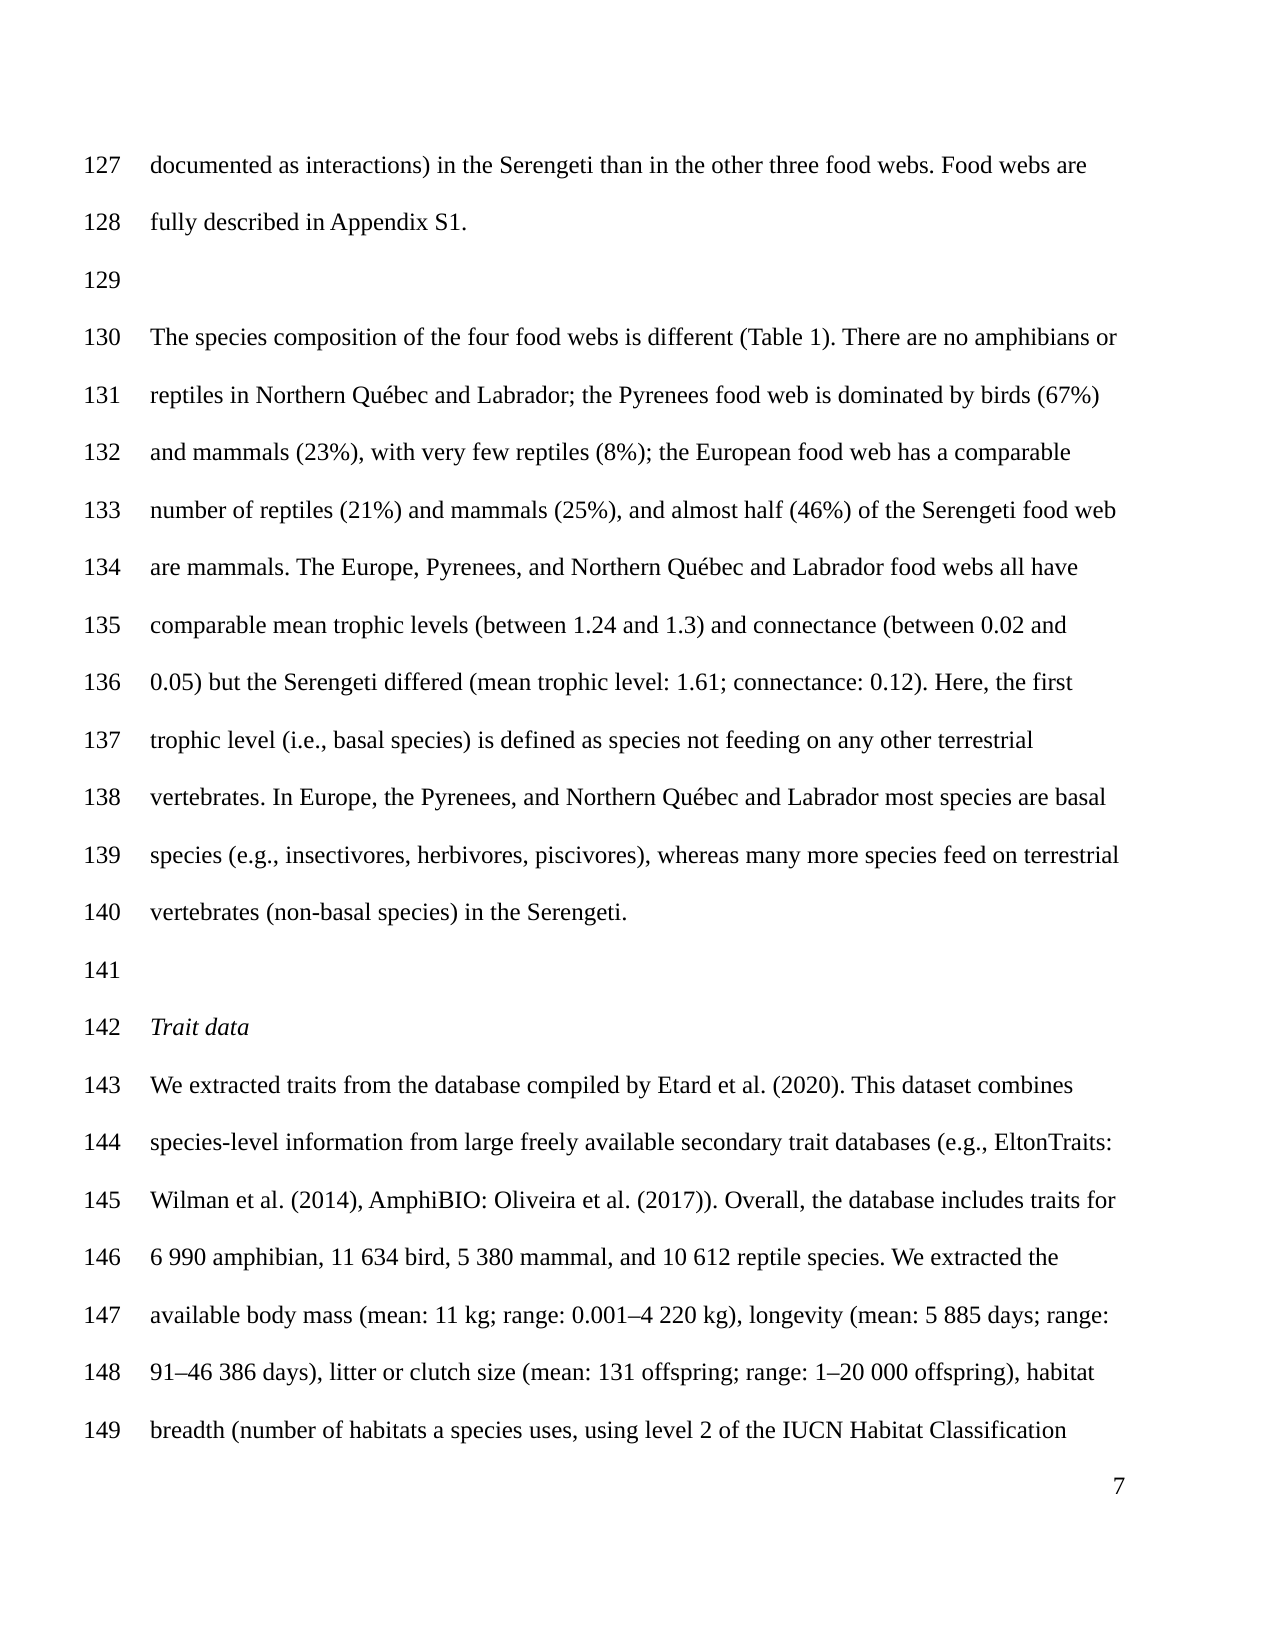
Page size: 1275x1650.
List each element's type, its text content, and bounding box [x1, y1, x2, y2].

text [150, 150, 1125, 236]
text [150, 1070, 1125, 1444]
text Trait data [150, 1012, 1125, 1041]
text The species composition of the four food webs is different (Table 1). There are no amphibians or reptiles in Northern Québec and Labrador; the Pyrenees food web is dominated by birds (67%) and mammals (23%), with very few reptiles (8%); the European food web has a comparable number of reptiles (21%) and mammals (25%), and almost half (46%) of the Serengeti food web are mammals. The Europe, Pyrenees, and Northern Québec and Labrador food webs all have comparable mean trophic levels (between 1.24 and 1.3) and connectance (between 0.02 and 0.05) but the Serengeti differed (mean trophic level: 1.61; connectance: 0.12). Here, the first trophic level (i.e., basal species) is defined as species not feeding on any other terrestrial vertebrates. In Europe, the Pyrenees, and Northern Québec and Labrador most species are basal species (e.g., insectivores, herbivores, piscivores), whereas many more species feed on terrestrial vertebrates (non-basal species) in the Serengeti. [150, 322, 1125, 926]
